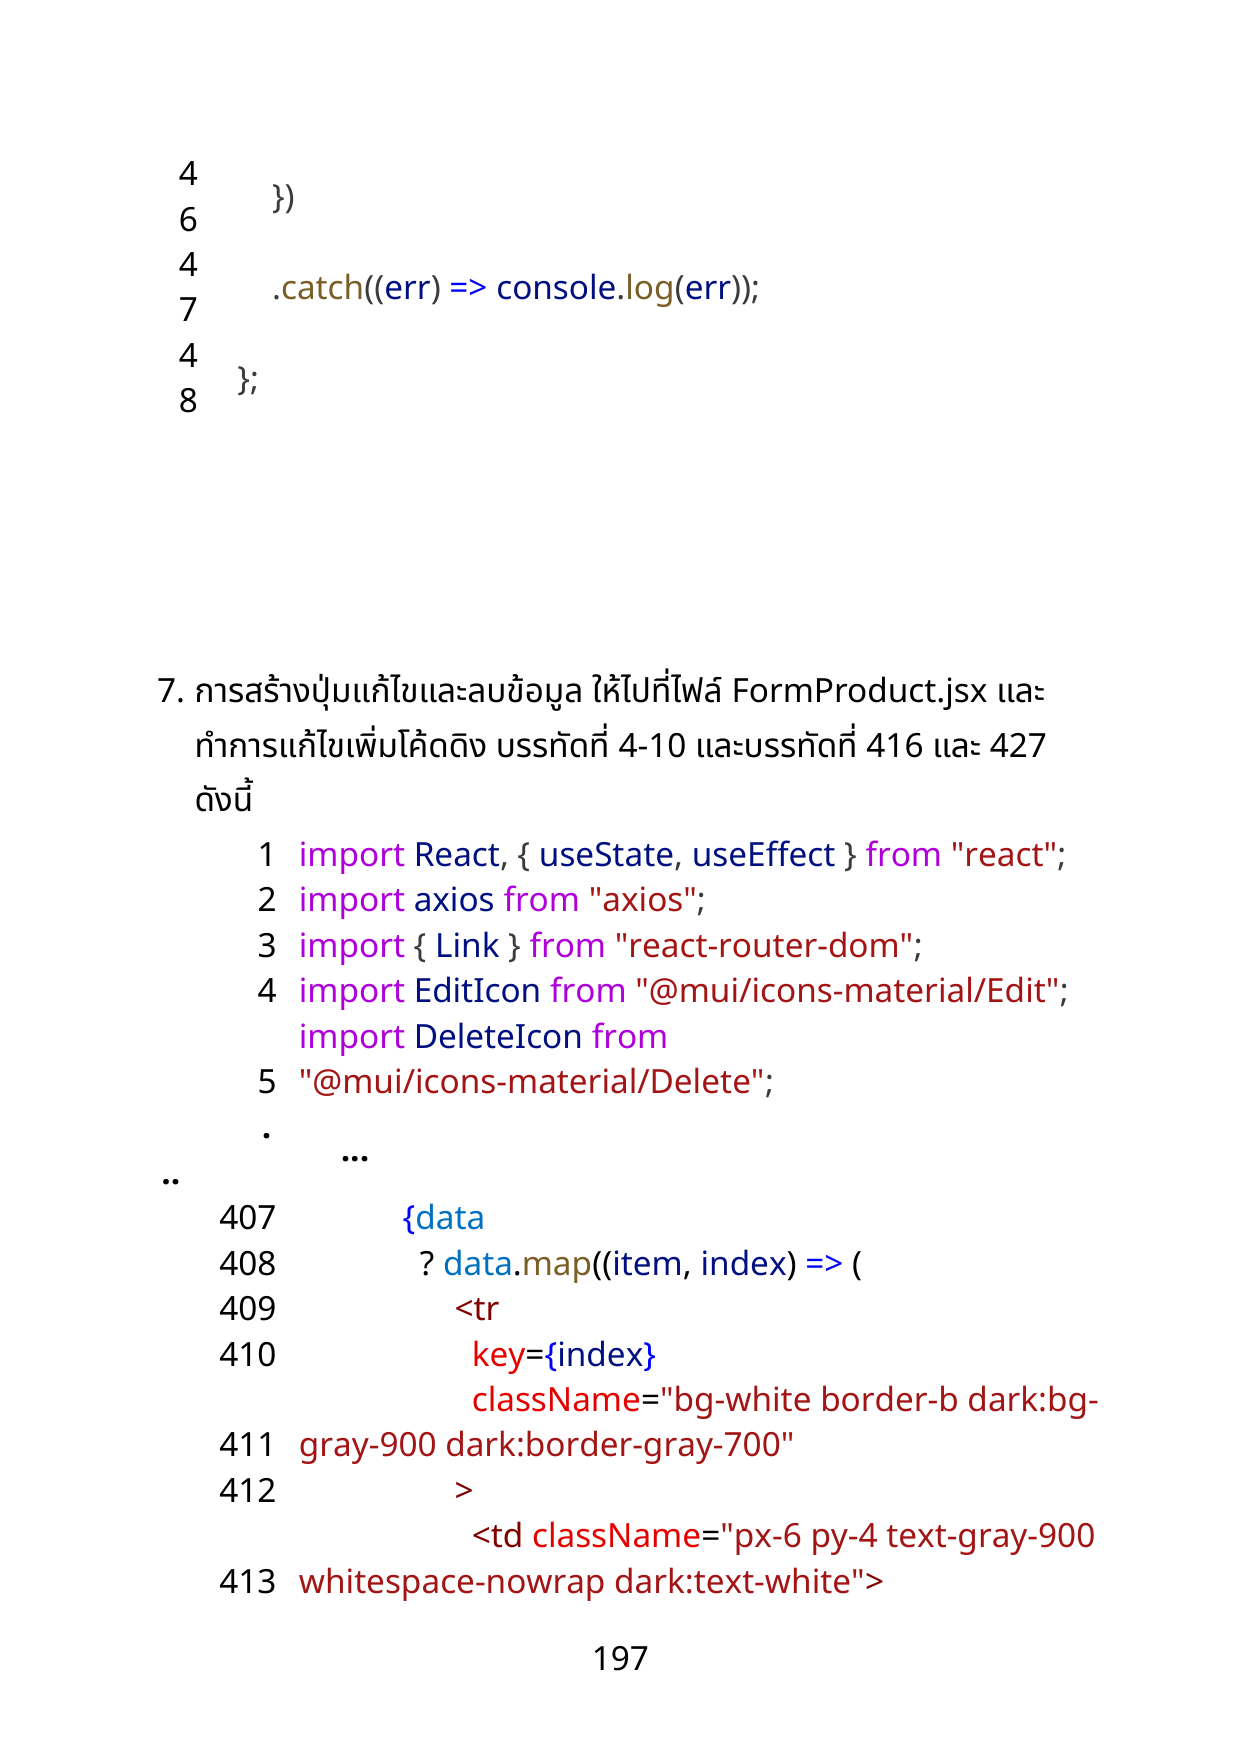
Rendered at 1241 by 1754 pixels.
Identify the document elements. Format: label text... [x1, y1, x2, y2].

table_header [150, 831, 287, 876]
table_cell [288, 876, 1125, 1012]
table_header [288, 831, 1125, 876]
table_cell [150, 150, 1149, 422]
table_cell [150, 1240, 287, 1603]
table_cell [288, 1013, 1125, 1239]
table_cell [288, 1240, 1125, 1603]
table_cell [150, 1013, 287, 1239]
list การสร้างปุ่มแก้ไขและลบข้อมูล ให้ไปที่ไฟล์ FormProduct.jsx และทำการแก้ไขเพิ่มโค้ดดิง บรรทัดที่ 4-10 และบรรทัดที่ 416 และ 427 ดังนี้ [157, 667, 1090, 827]
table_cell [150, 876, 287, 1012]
